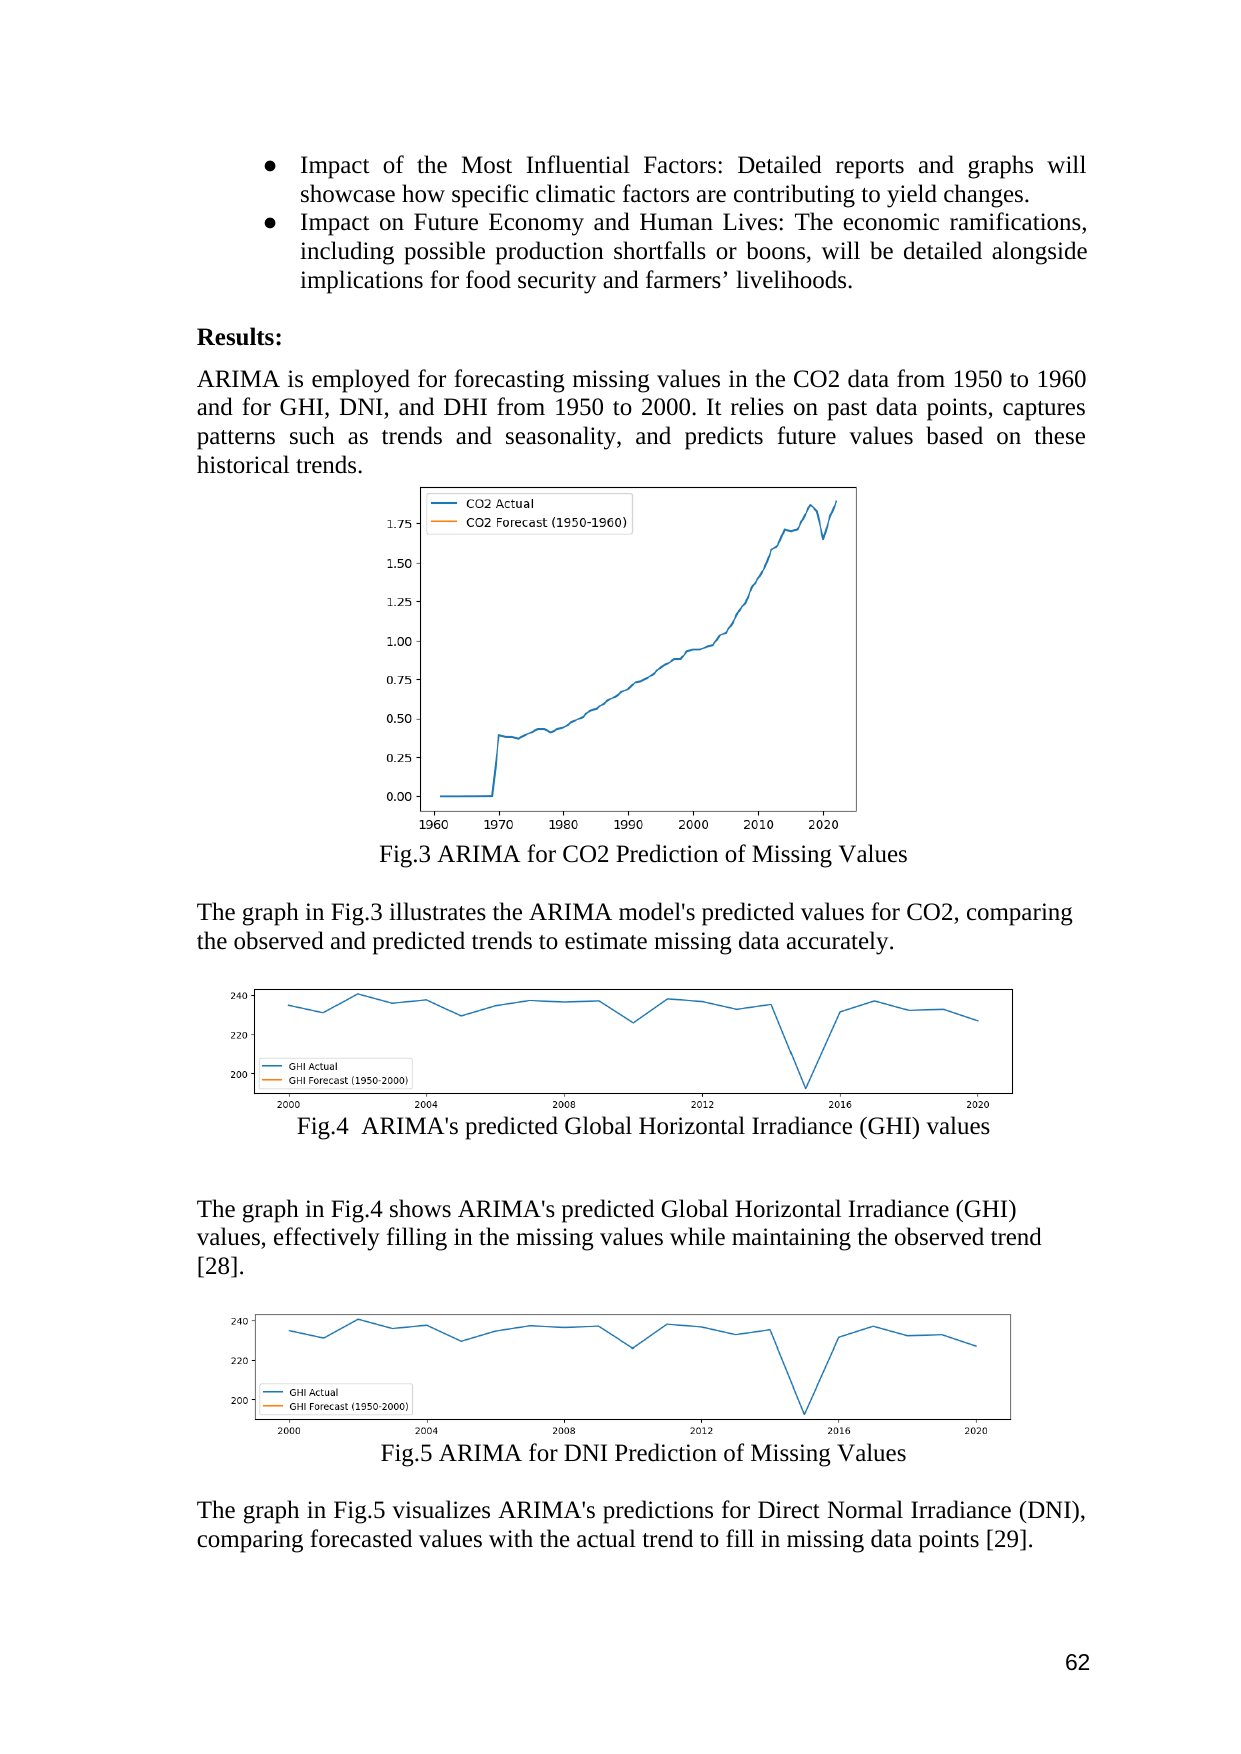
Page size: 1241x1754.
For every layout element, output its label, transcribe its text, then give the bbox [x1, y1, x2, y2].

text The graph in Fig.4 shows ARIMA's predicted Global Horizontal Irradiance (GHI) values, effectively filling in the missing values while maintaining the observed trend [28]. [197, 1194, 1090, 1280]
text Results: [197, 322, 1090, 351]
text Fig.5 ARIMA for DNI Prediction of Missing Values [197, 1438, 1090, 1467]
text The graph in Fig.5 visualizes ARIMA's predictions for Direct Normal Irradiance (DNI), comparing forecasted values with the actual trend to fill in missing data points [29]. [197, 1496, 1087, 1553]
picture [224, 1308, 1016, 1439]
text The graph in Fig.3 illustrates the ARIMA model's predicted values for CO2, comparing the observed and predicted trends to estimate missing data accurately. [197, 897, 1090, 954]
text ARIMA is employed for forecasting missing values in the CO2 data from 1950 to 1960 and for GHI, DNI, and DHI from 1950 to 2000. It relies on past data points, captures patterns such as trends and seasonality, and predicts future values based on these historical trends. [197, 364, 1087, 479]
picture [376, 478, 864, 840]
text Fig.4 ARIMA's predicted Global Horizontal Irradiance (GHI) values [197, 1111, 1090, 1140]
text Fig.3 ARIMA for CO2 Prediction of Missing Values [197, 839, 1090, 868]
list Impact of the Most Influential Factors: Detailed reports and graphs will showcase how specific climatic factors are contributing to yield changes. [262, 150, 1087, 207]
list Impact on Future Economy and Human Lives: The economic ramifications, including possible production shortfalls or boons, will be detailed alongside implications for food security and farmers’ livelihoods. [262, 207, 1088, 294]
picture [223, 983, 1018, 1112]
